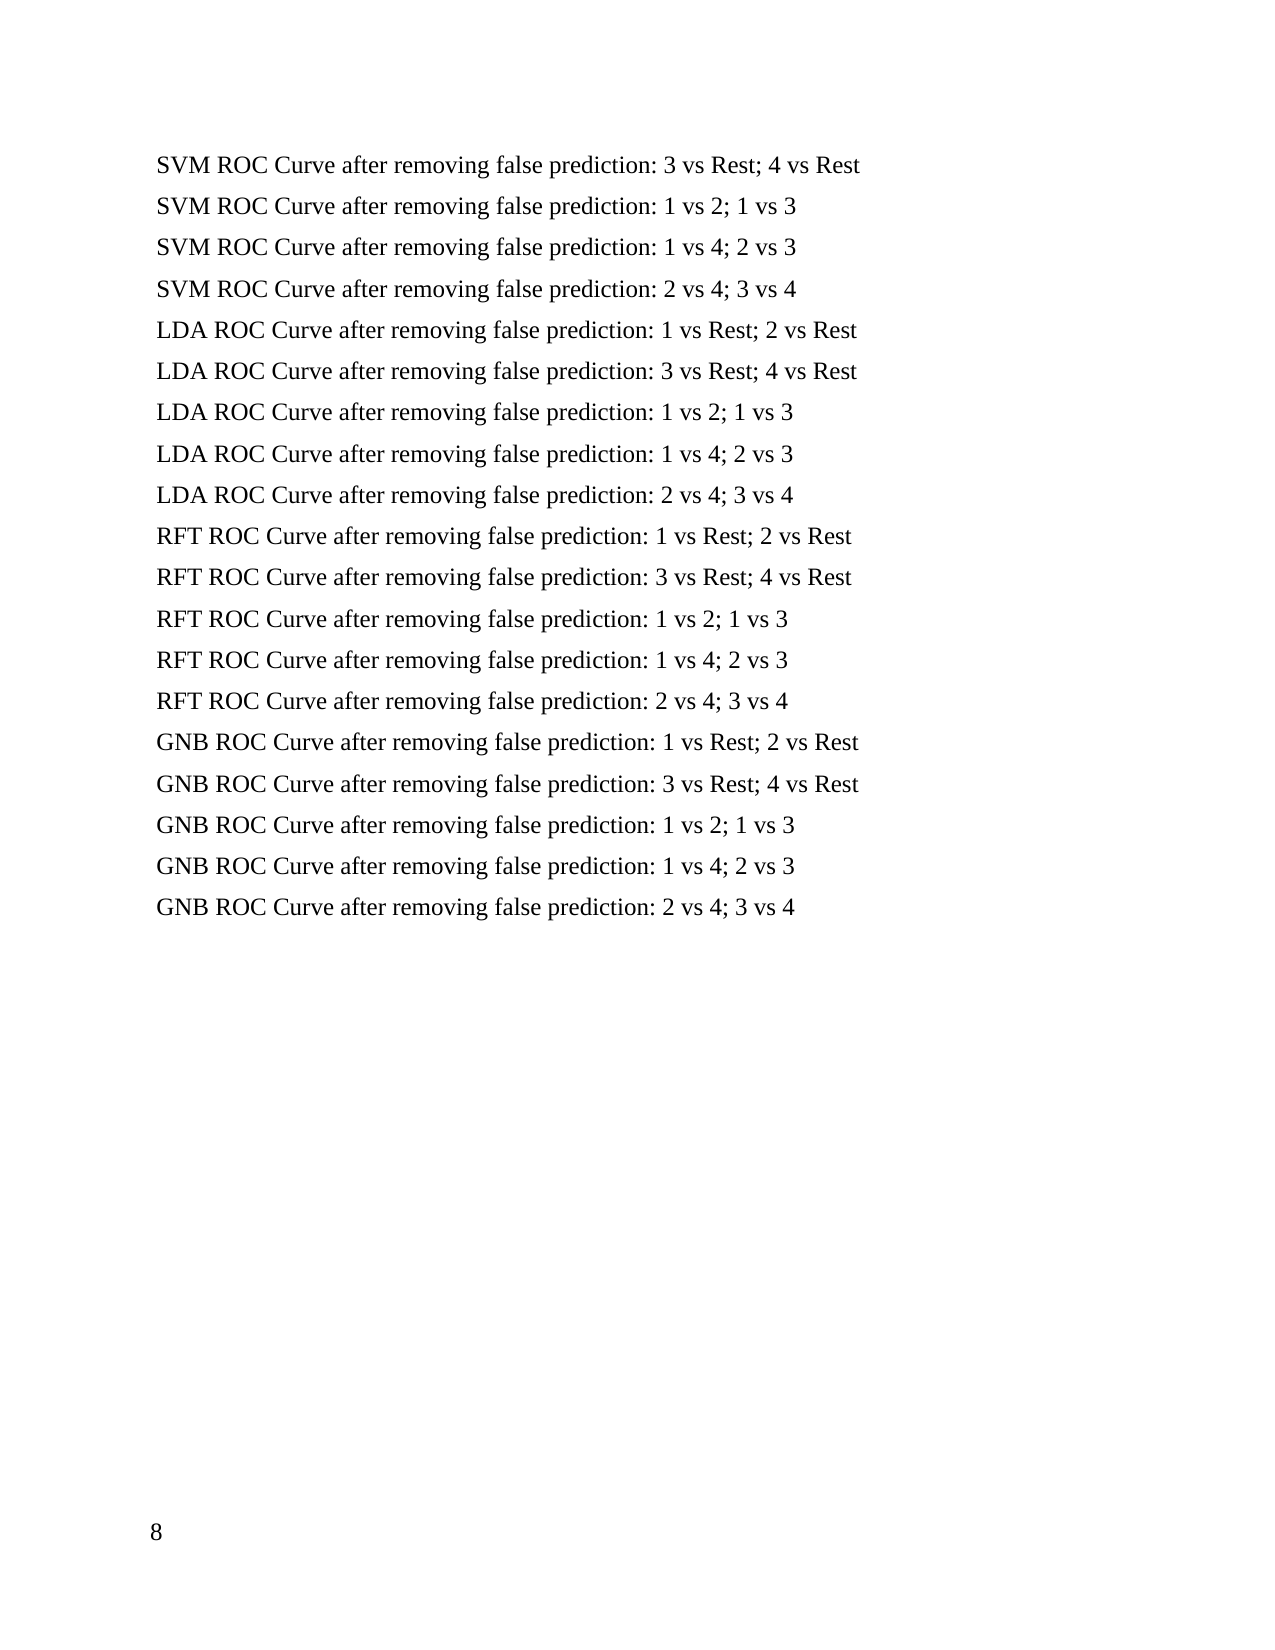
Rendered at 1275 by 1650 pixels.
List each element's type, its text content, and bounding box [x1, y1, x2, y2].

text Figure 79 GNB ROC Curve after removing false prediction: 1 vs Rest; 2 vs Rest 75 [150, 727, 1125, 756]
text Figure 65 SVM ROC Curve after removing false prediction: 3 vs Rest; 4 vs Rest 68 [150, 150, 1125, 179]
text Figure 69 LDA ROC Curve after removing false prediction: 1 vs Rest; 2 vs Rest 70 [150, 315, 1125, 344]
text Figure 67 SVM ROC Curve after removing false prediction: 1 vs 4; 2 vs 3 69 [150, 232, 1125, 261]
text Figure 70 LDA ROC Curve after removing false prediction: 3 vs Rest; 4 vs Rest 71 [150, 356, 1125, 385]
text Figure 83 GNB ROC Curve after removing false prediction: 2 vs 4; 3 vs 4 77 [150, 892, 1125, 921]
text Figure 76 RFT ROC Curve after removing false prediction: 1 vs 2; 1 vs 3 74 [150, 604, 1125, 632]
text Figure 72 LDA ROC Curve after removing false prediction: 1 vs 4; 2 vs 3 72 [150, 439, 1125, 467]
text Figure 66 SVM ROC Curve after removing false prediction: 1 vs 2; 1 vs 3 69 [150, 191, 1125, 220]
text Figure 78 RFT ROC Curve after removing false prediction: 2 vs 4; 3 vs 4 75 [150, 686, 1125, 715]
text Figure 75 RFT ROC Curve after removing false prediction: 3 vs Rest; 4 vs Rest 73 [150, 562, 1125, 591]
text Figure 77 RFT ROC Curve after removing false prediction: 1 vs 4; 2 vs 3 74 [150, 645, 1125, 674]
text Figure 74 RFT ROC Curve after removing false prediction: 1 vs Rest; 2 vs Rest 73 [150, 521, 1125, 550]
text Figure 81 GNB ROC Curve after removing false prediction: 1 vs 2; 1 vs 3 76 [150, 810, 1125, 839]
text Figure 82 GNB ROC Curve after removing false prediction: 1 vs 4; 2 vs 3 77 [150, 851, 1125, 880]
text Figure 68 SVM ROC Curve after removing false prediction: 2 vs 4; 3 vs 4 70 [150, 274, 1125, 302]
text Figure 71 LDA ROC Curve after removing false prediction: 1 vs 2; 1 vs 3 71 [150, 397, 1125, 426]
text Figure 73 LDA ROC Curve after removing false prediction: 2 vs 4; 3 vs 4 72 [150, 480, 1125, 509]
text Figure 80 GNB ROC Curve after removing false prediction: 3 vs Rest; 4 vs Rest 76 [150, 769, 1125, 797]
